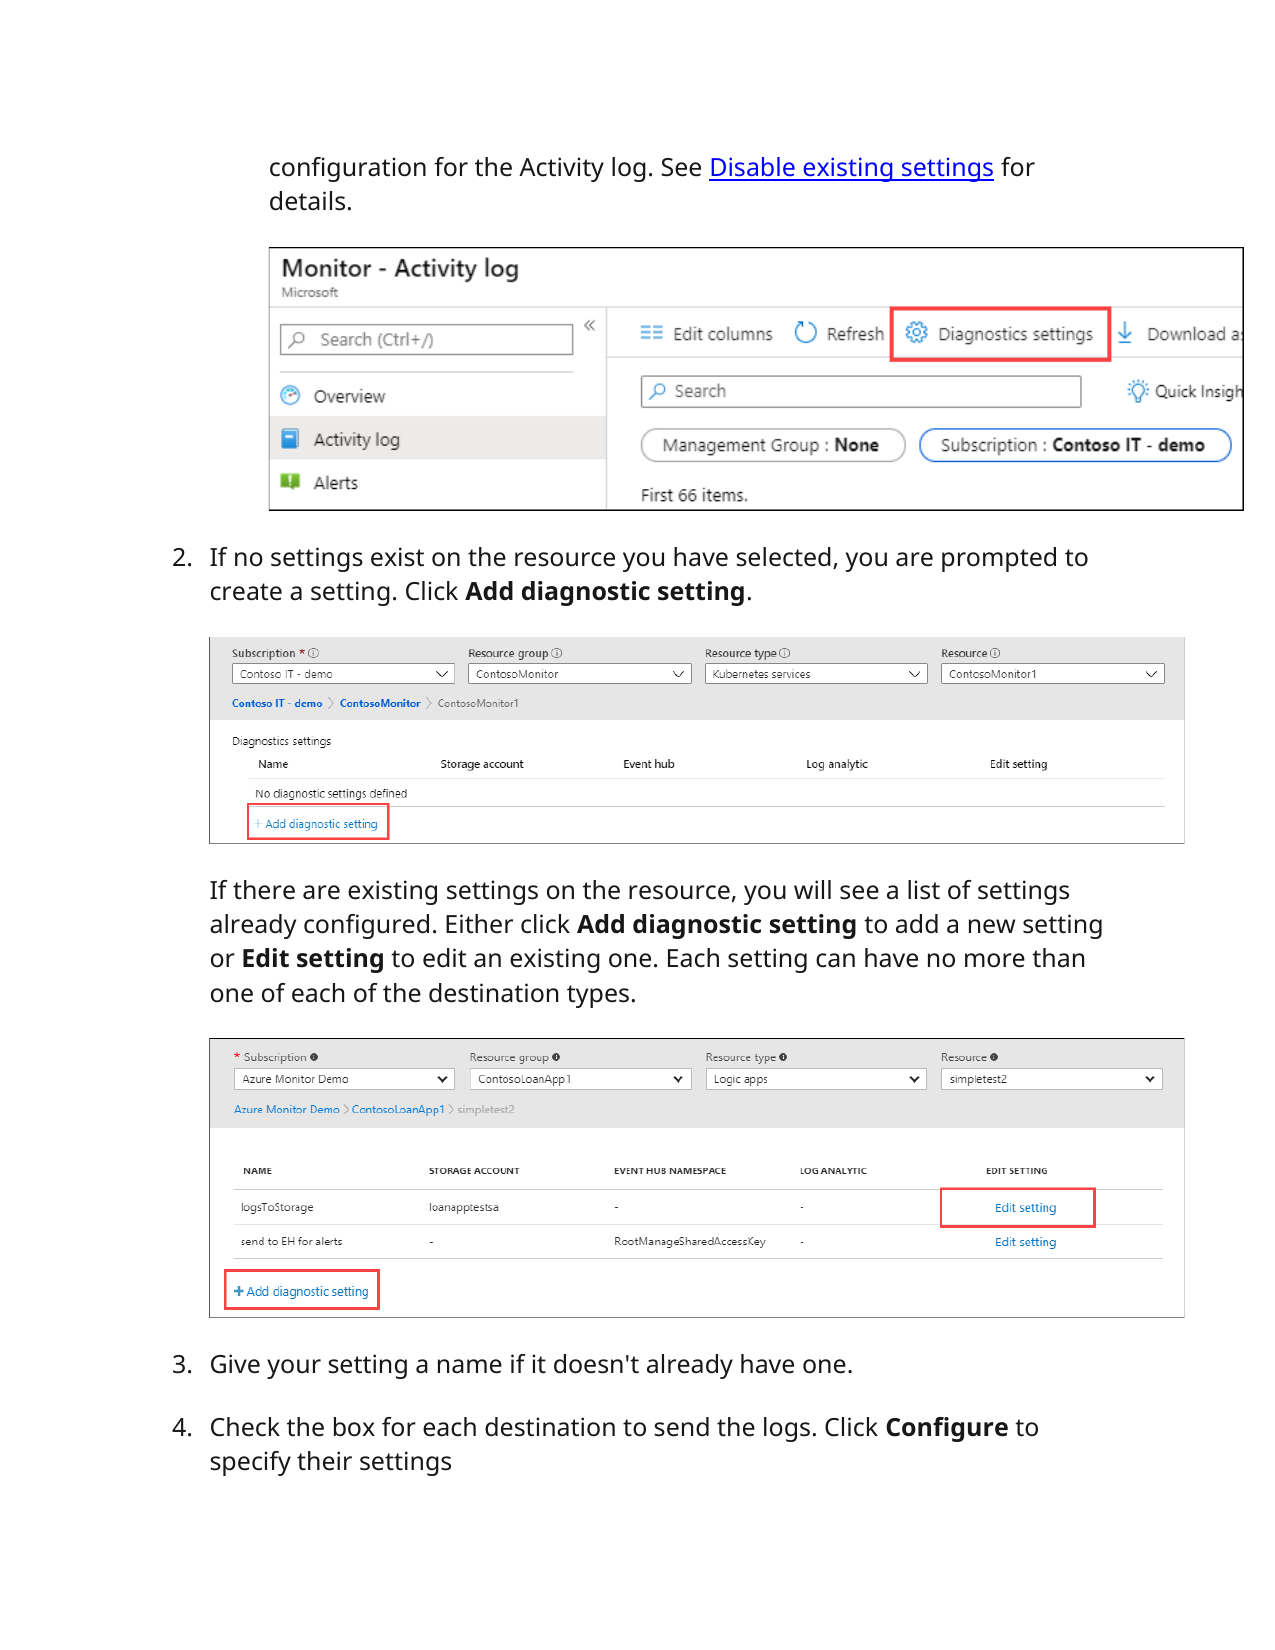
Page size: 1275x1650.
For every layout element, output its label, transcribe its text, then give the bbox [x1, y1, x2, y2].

list Give your setting a name if it doesn't already have one. [172, 1346, 1125, 1380]
list Check the box for each destination to send the logs. Click Configure to specify their settings [172, 1409, 1125, 1478]
picture [209, 637, 1185, 844]
picture [268, 247, 1244, 511]
text If there are existing settings on the resource, you will see a list of settings already configured. Either click Add diagnostic setting to add a new setting or Edit setting to edit an existing one. Each setting can have no more than one of each of the destination types. [209, 873, 1125, 1009]
picture [209, 1038, 1185, 1318]
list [231, 150, 1125, 218]
list If no settings exist on the resource you have selected, you are prompted to create a setting. Click Add diagnostic setting. [172, 540, 1125, 608]
